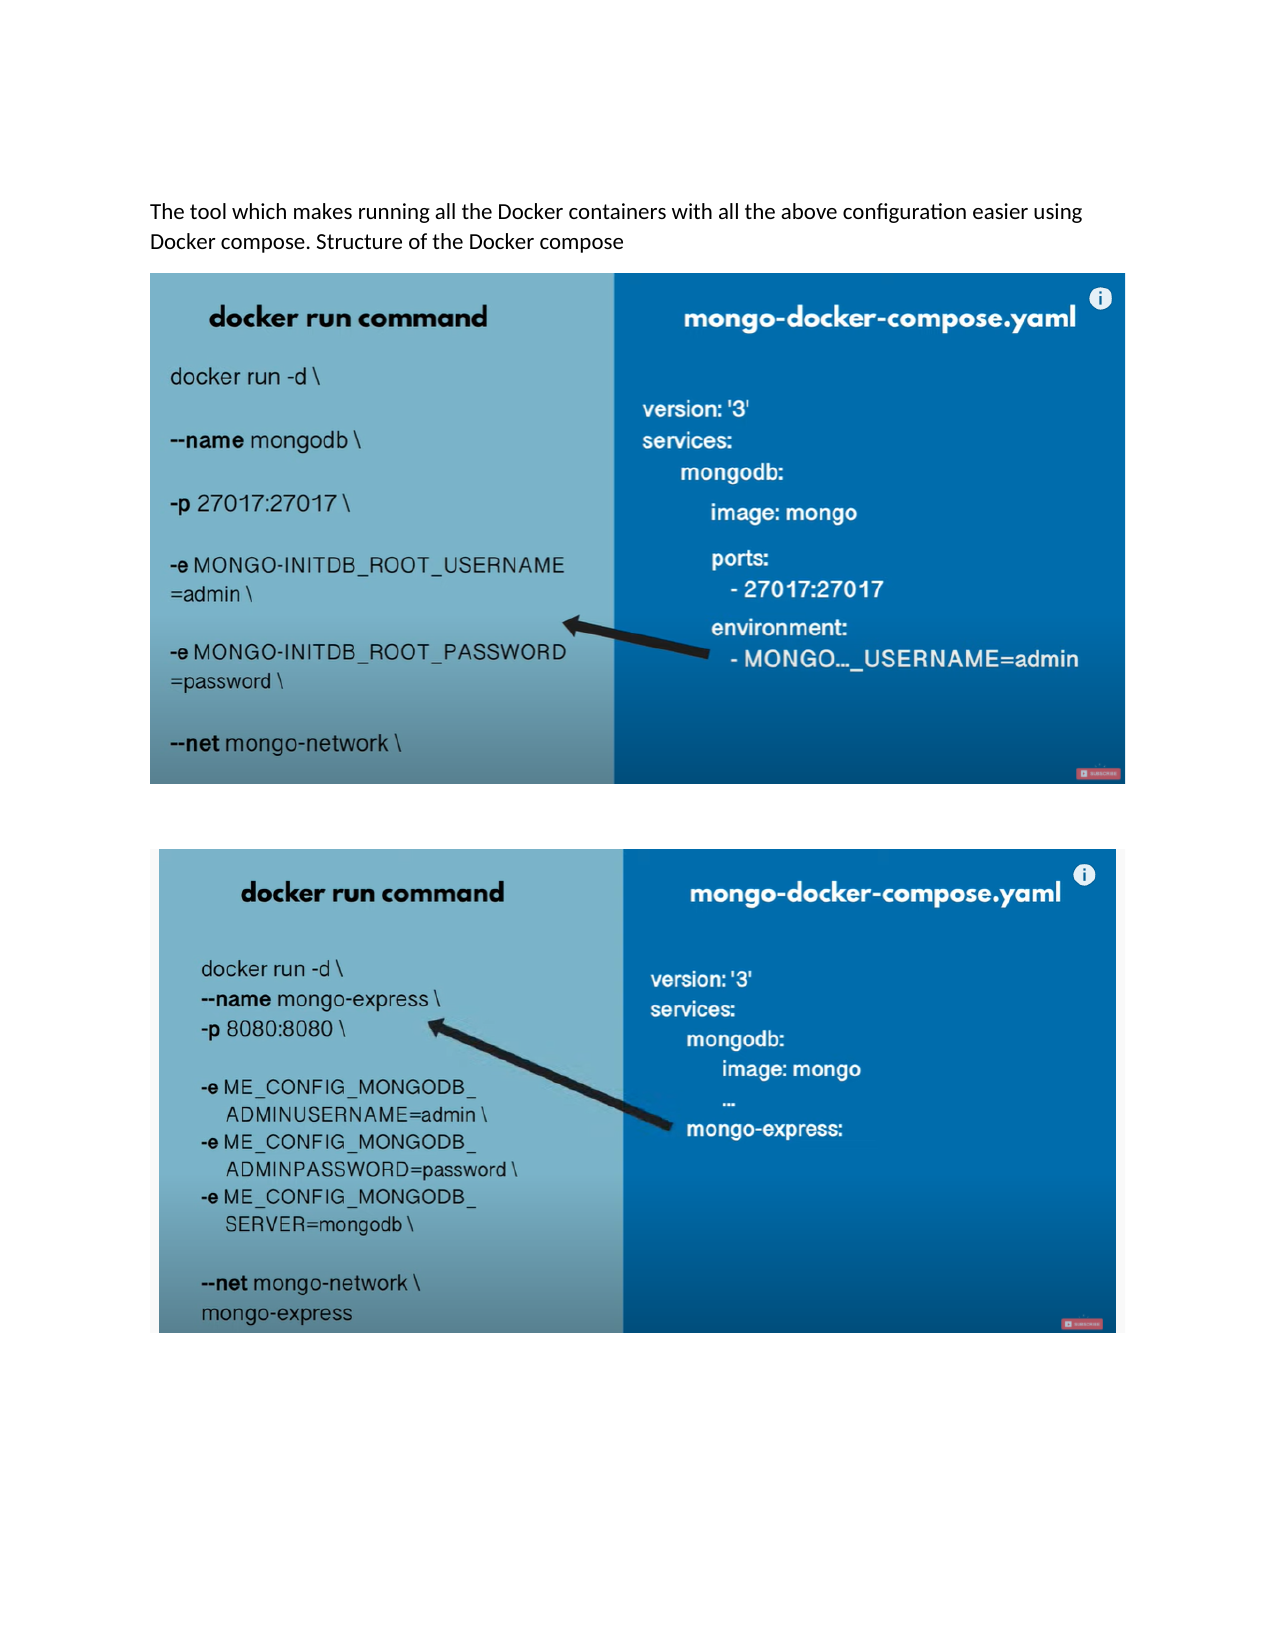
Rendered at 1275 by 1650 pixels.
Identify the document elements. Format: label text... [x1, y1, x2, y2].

picture [150, 849, 1125, 1333]
picture [150, 273, 1125, 784]
text The tool which makes running all the Docker containers with all the above configuration easier using Docker compose. Structure of the Docker compose [150, 197, 1125, 255]
